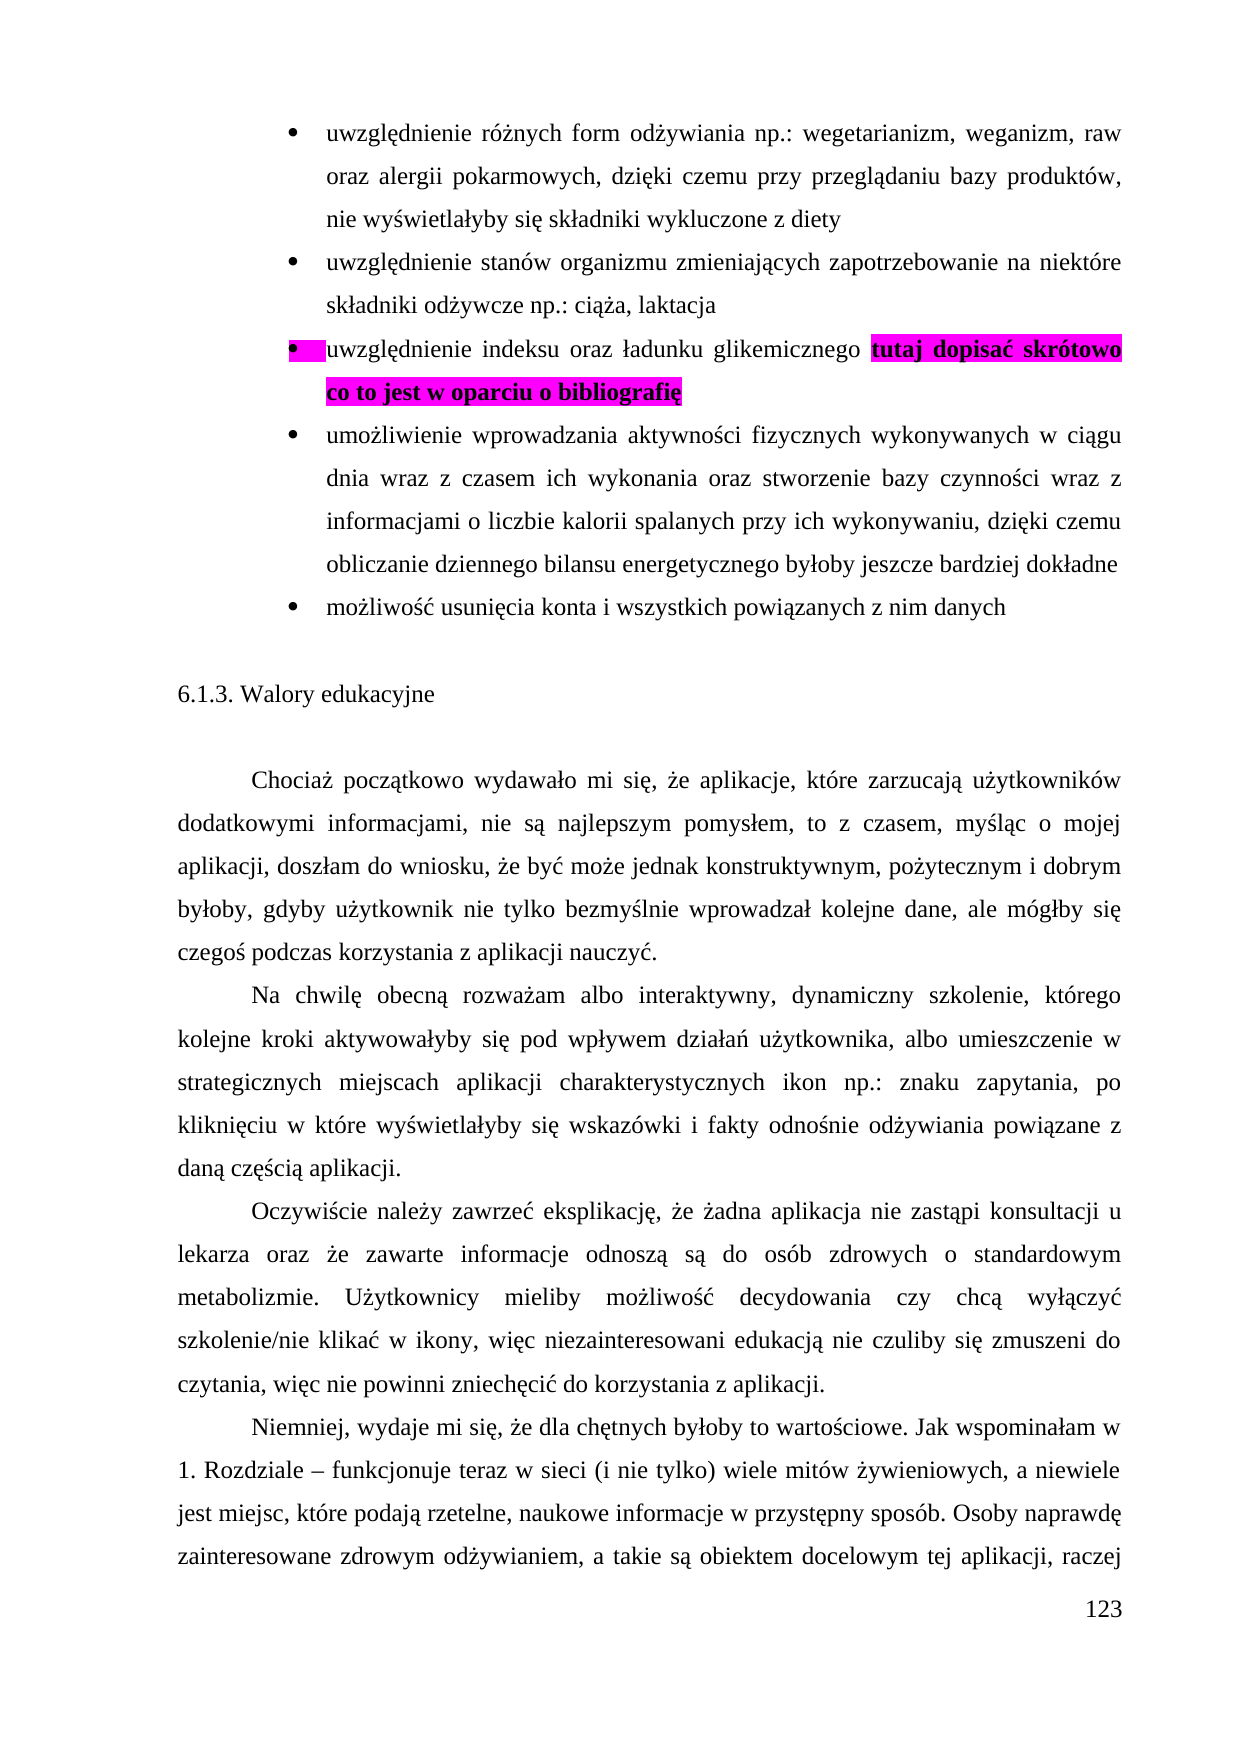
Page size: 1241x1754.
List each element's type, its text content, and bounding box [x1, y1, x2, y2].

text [177, 1412, 1122, 1570]
subtitle 6.1.3. Walory edukacyjne [177, 679, 1122, 707]
text Chociaż początkowo wydawało mi się, że aplikacje, które zarzucają użytkowników dodatkowymi informacjami, nie są najlepszym pomysłem, to z czasem, myśląc o mojej aplikacji, doszłam do wniosku, że być może jednak konstruktywnym, pożytecznym i dobrym byłoby, gdyby użytkownik nie tylko bezmyślnie wprowadzał kolejne dane, ale mógłby się czegoś podczas korzystania z aplikacji nauczyć. [177, 765, 1122, 966]
list możliwość usunięcia konta i wszystkich powiązanych z nim danych [288, 592, 1122, 621]
text Oczywiście należy zawrzeć eksplikację, że żadna aplikacja nie zastąpi konsultacji u lekarza oraz że zawarte informacje odnoszą są do osób zdrowych o standardowym metabolizmie. Użytkownicy mieliby możliwość decydowania czy chcą wyłączyć szkolenie/nie klikać w ikony, więc niezainteresowani edukacją nie czuliby się zmuszeni do czytania, więc nie powinni zniechęcić do korzystania z aplikacji. [177, 1196, 1122, 1397]
list uwzględnienie różnych form odżywiania np.: wegetarianizm, weganizm, raw oraz alergii pokarmowych, dzięki czemu przy przeglądaniu bazy produktów, nie wyświetlałyby się składniki wykluczone z diety [288, 118, 1122, 233]
list uwzględnienie indeksu oraz ładunku glikemicznego tutaj dopisać skrótowo co to jest w oparciu o bibliografię [288, 334, 1122, 406]
text Na chwilę obecną rozważam albo interaktywny, dynamiczny szkolenie, którego kolejne kroki aktywowałyby się pod wpływem działań użytkownika, albo umieszczenie w strategicznych miejscach aplikacji charakterystycznych ikon np.: znaku zapytania, po kliknięciu w które wyświetlałyby się wskazówki i fakty odnośnie odżywiania powiązane z daną częścią aplikacji. [177, 981, 1122, 1182]
list uwzględnienie stanów organizmu zmieniających zapotrzebowanie na niektóre składniki odżywcze np.: ciąża, laktacja [288, 247, 1122, 319]
list umożliwienie wprowadzania aktywności fizycznych wykonywanych w ciągu dnia wraz z czasem ich wykonania oraz stworzenie bazy czynności wraz z informacjami o liczbie kalorii spalanych przy ich wykonywaniu, dzięki czemu obliczanie dziennego bilansu energetycznego byłoby jeszcze bardziej dokładne [288, 420, 1122, 578]
